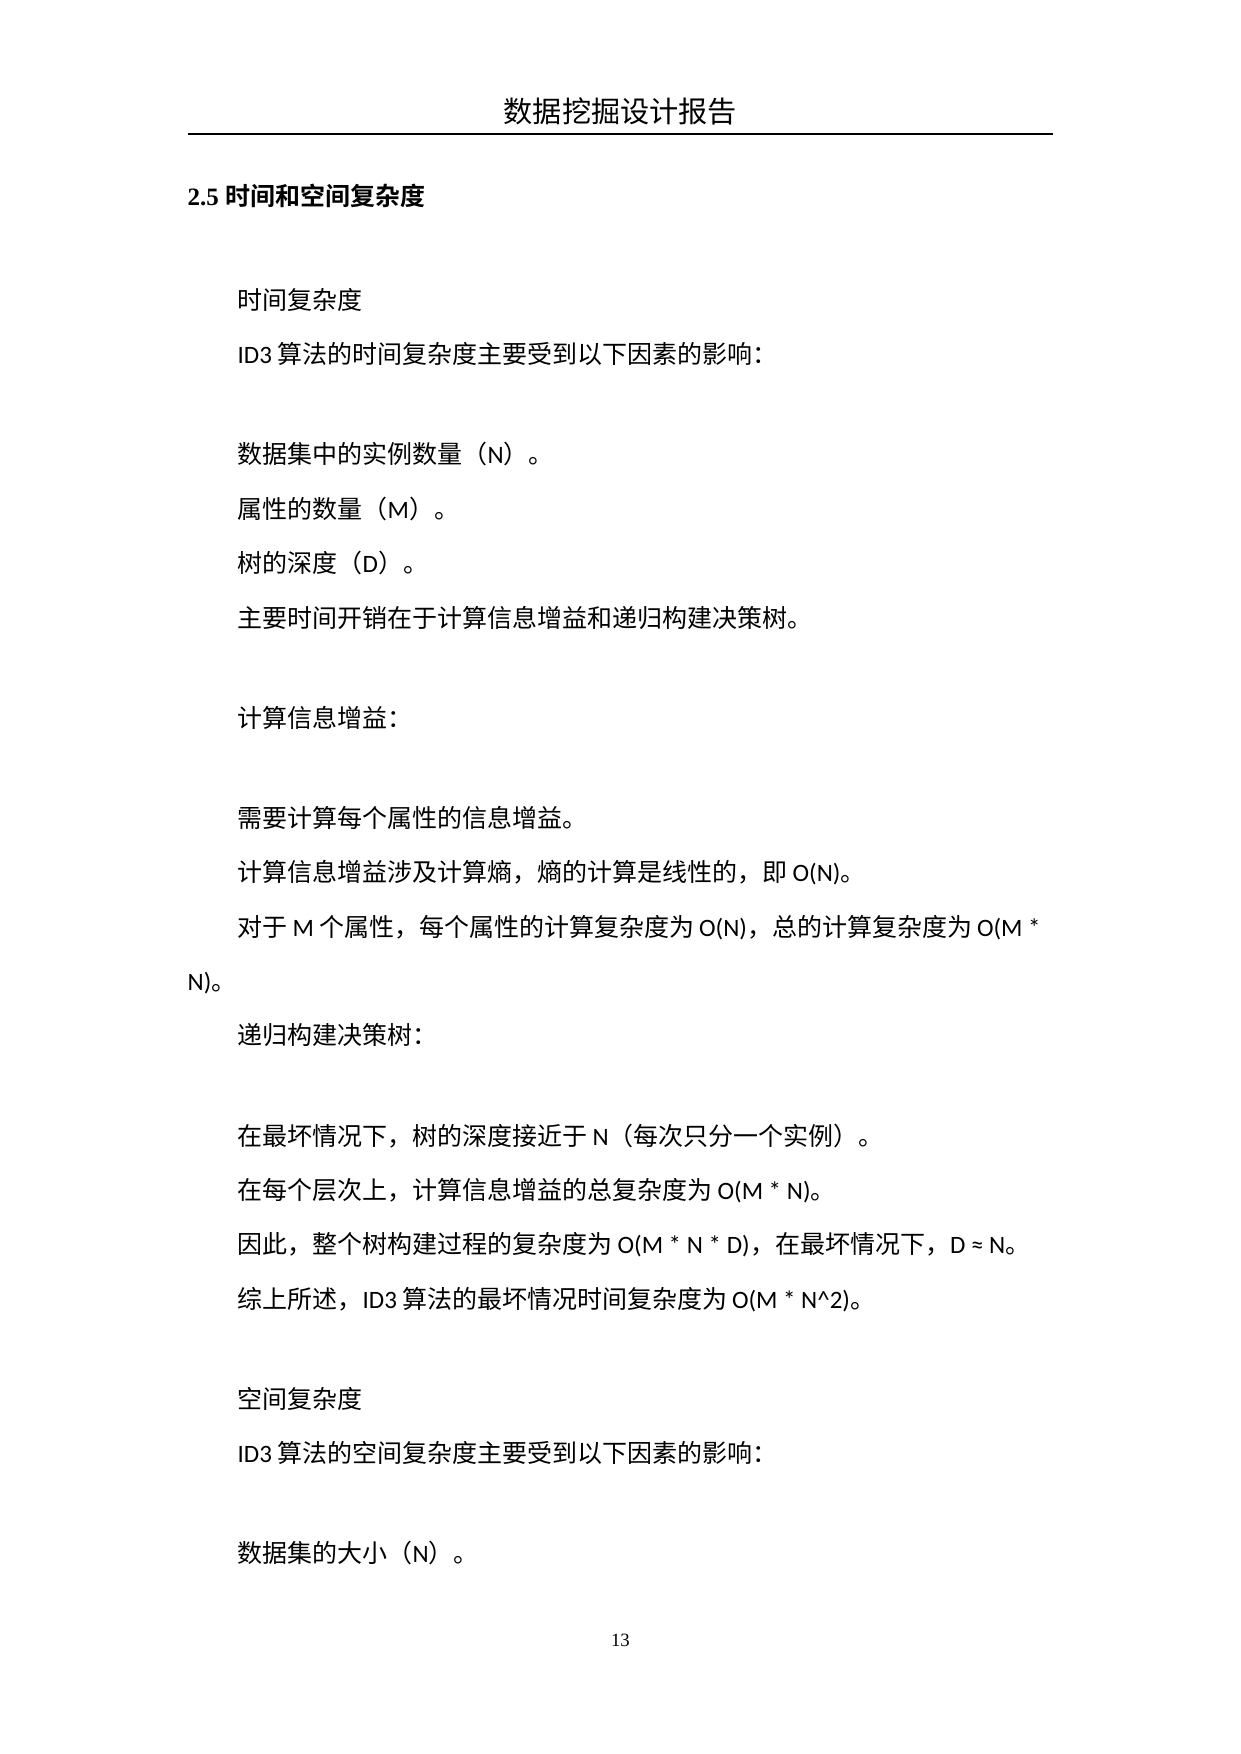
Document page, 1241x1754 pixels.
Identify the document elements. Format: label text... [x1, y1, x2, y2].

list 在每个层次上，计算信息增益的总复杂度为O(M * N)。 [187, 1170, 1053, 1207]
list ID3算法的时间复杂度主要受到以下因素的影响： [187, 335, 1053, 371]
list 数据集中的实例数量（N）。 [187, 435, 1053, 471]
list 数据集的大小（N）。 [187, 1534, 1053, 1570]
list 综上所述，ID3算法的最坏情况时间复杂度为O(M * N^2)。 [187, 1279, 1053, 1315]
list ID3算法的空间复杂度主要受到以下因素的影响： [187, 1433, 1053, 1470]
list 计算信息增益涉及计算熵，熵的计算是线性的，即O(N)。 [187, 853, 1053, 889]
list 计算信息增益： [187, 698, 1053, 734]
list 空间复杂度 [187, 1379, 1053, 1415]
list 时间复杂度 [187, 281, 1053, 317]
list 递归构建决策树： [187, 1016, 1053, 1052]
list 因此，整个树构建过程的复杂度为O(M * N * D)，在最坏情况下，D ≈ N。 [187, 1225, 1053, 1261]
list 对于M个属性，每个属性的计算复杂度为O(N)，总的计算复杂度为O(M * N)。 [187, 907, 1053, 998]
list 属性的数量（M）。 [187, 489, 1053, 526]
list 树的深度（D）。 [187, 544, 1053, 580]
subtitle 2.5 时间和空间复杂度 [187, 162, 1053, 227]
list 需要计算每个属性的信息增益。 [187, 798, 1053, 834]
list 在最坏情况下，树的深度接近于N（每次只分一个实例）。 [187, 1116, 1053, 1152]
list 主要时间开销在于计算信息增益和递归构建决策树。 [187, 598, 1053, 634]
